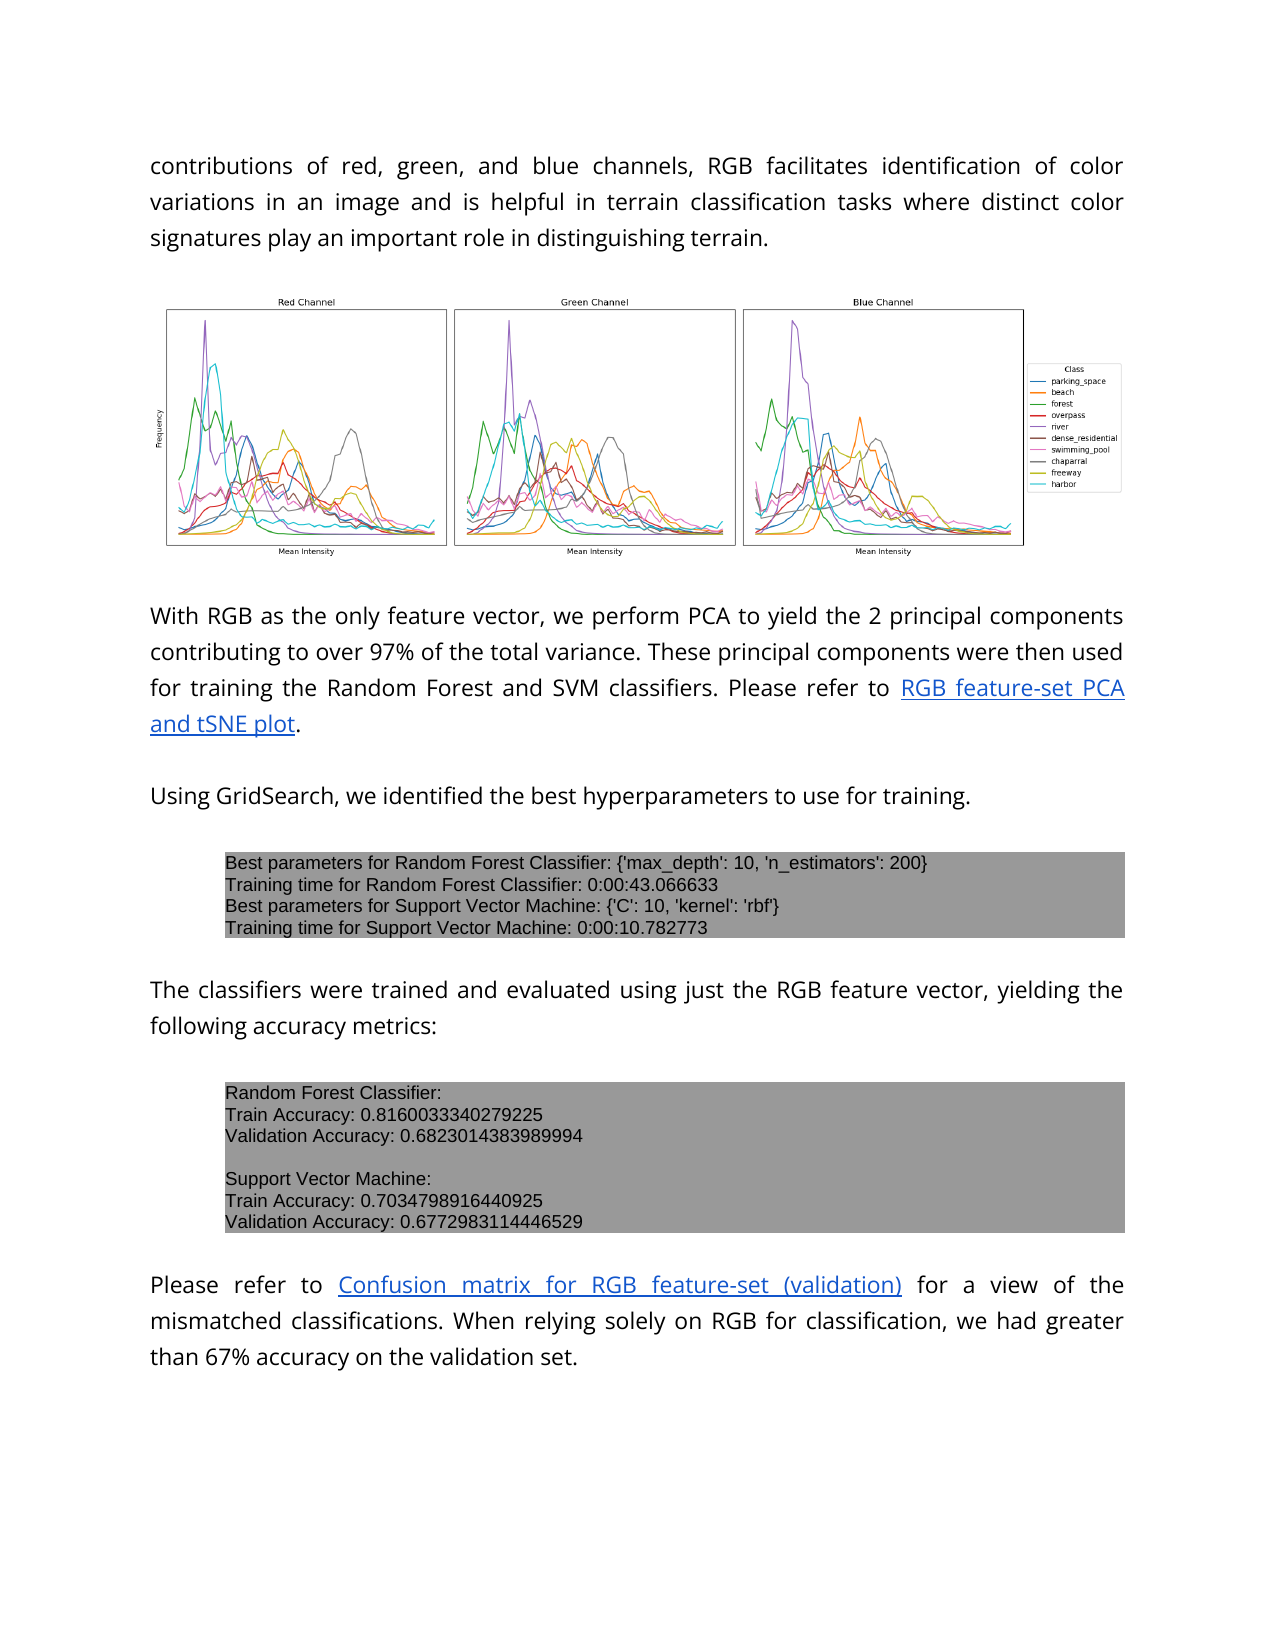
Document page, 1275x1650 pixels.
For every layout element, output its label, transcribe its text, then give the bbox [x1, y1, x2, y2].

text Please refer to Confusion matrix for RGB feature-set (validation) for a view of the mismatched classifications. When relying solely on RGB for classification, we had greater than 67% accuracy on the validation set. [150, 1269, 1125, 1372]
text Best parameters for Support Vector Machine: {'C': 10, 'kernel': 'rbf'} [225, 895, 1125, 916]
picture [150, 293, 1125, 561]
text Train Accuracy: 0.8160033340279225 [225, 1103, 1125, 1125]
text Using GridSearch, we identified the best hyperparameters to use for training. [150, 780, 1125, 811]
text Support Vector Machine: [225, 1168, 1125, 1189]
text Training time for Random Forest Classifier: 0:00:43.066633 [225, 873, 1125, 895]
text Best parameters for Random Forest Classifier: {'max_depth': 10, 'n_estimators': 200} [225, 852, 1125, 873]
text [150, 150, 1125, 253]
text Validation Accuracy: 0.6823014383989994 [225, 1125, 1125, 1146]
text Random Forest Classifier: [225, 1082, 1125, 1103]
text Training time for Support Vector Machine: 0:00:10.782773 [225, 916, 1125, 938]
text Train Accuracy: 0.7034798916440925 [225, 1189, 1125, 1211]
text Validation Accuracy: 0.6772983114446529 [225, 1211, 1125, 1233]
text The classifiers were trained and evaluated using just the RGB feature vector, yielding the following accuracy metrics: [150, 974, 1125, 1041]
text With RGB as the only feature vector, we perform PCA to yield the 2 principal components contributing to over 97% of the total variance. These principal components were then used for training the Random Forest and SVM classifiers. Please refer to RGB feature-set PCA and tSNE plot. [150, 600, 1125, 739]
